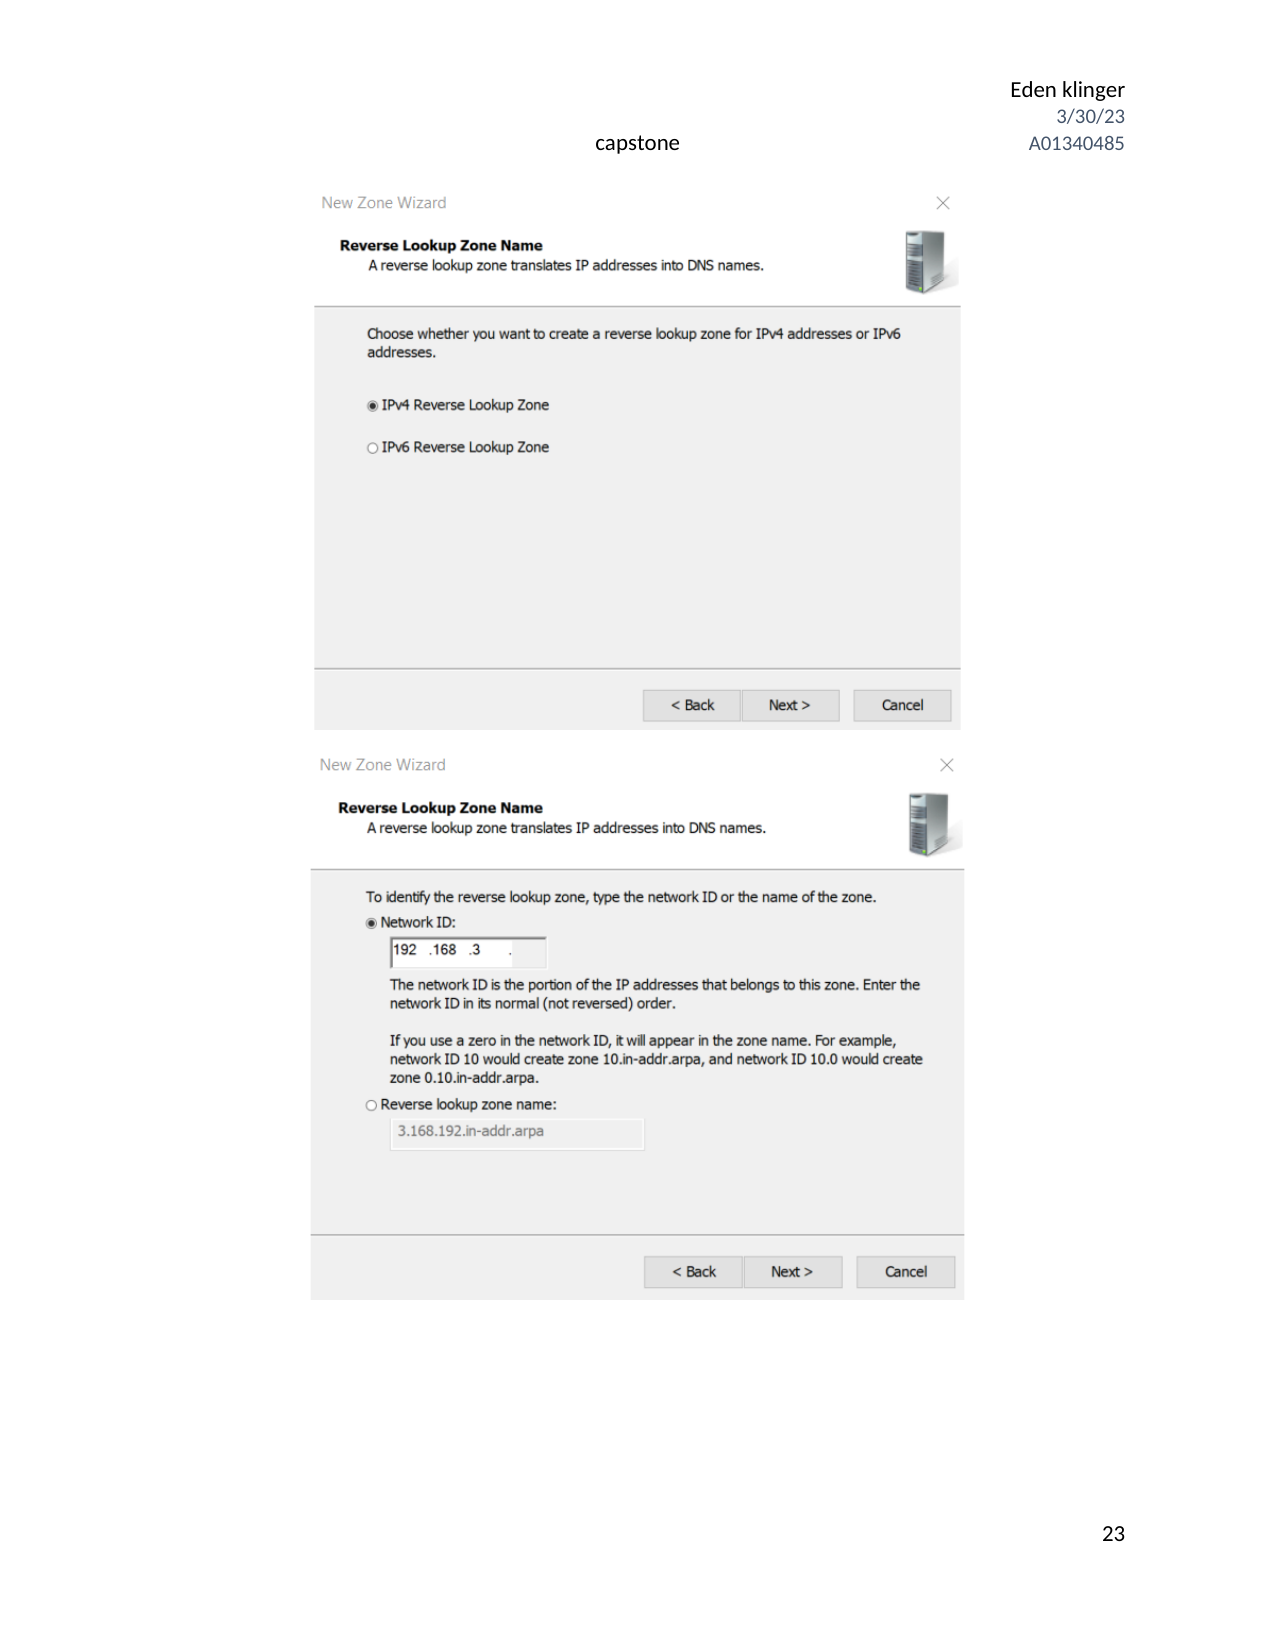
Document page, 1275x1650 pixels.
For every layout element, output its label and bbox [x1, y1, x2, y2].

picture [310, 748, 965, 1300]
picture [314, 184, 961, 730]
